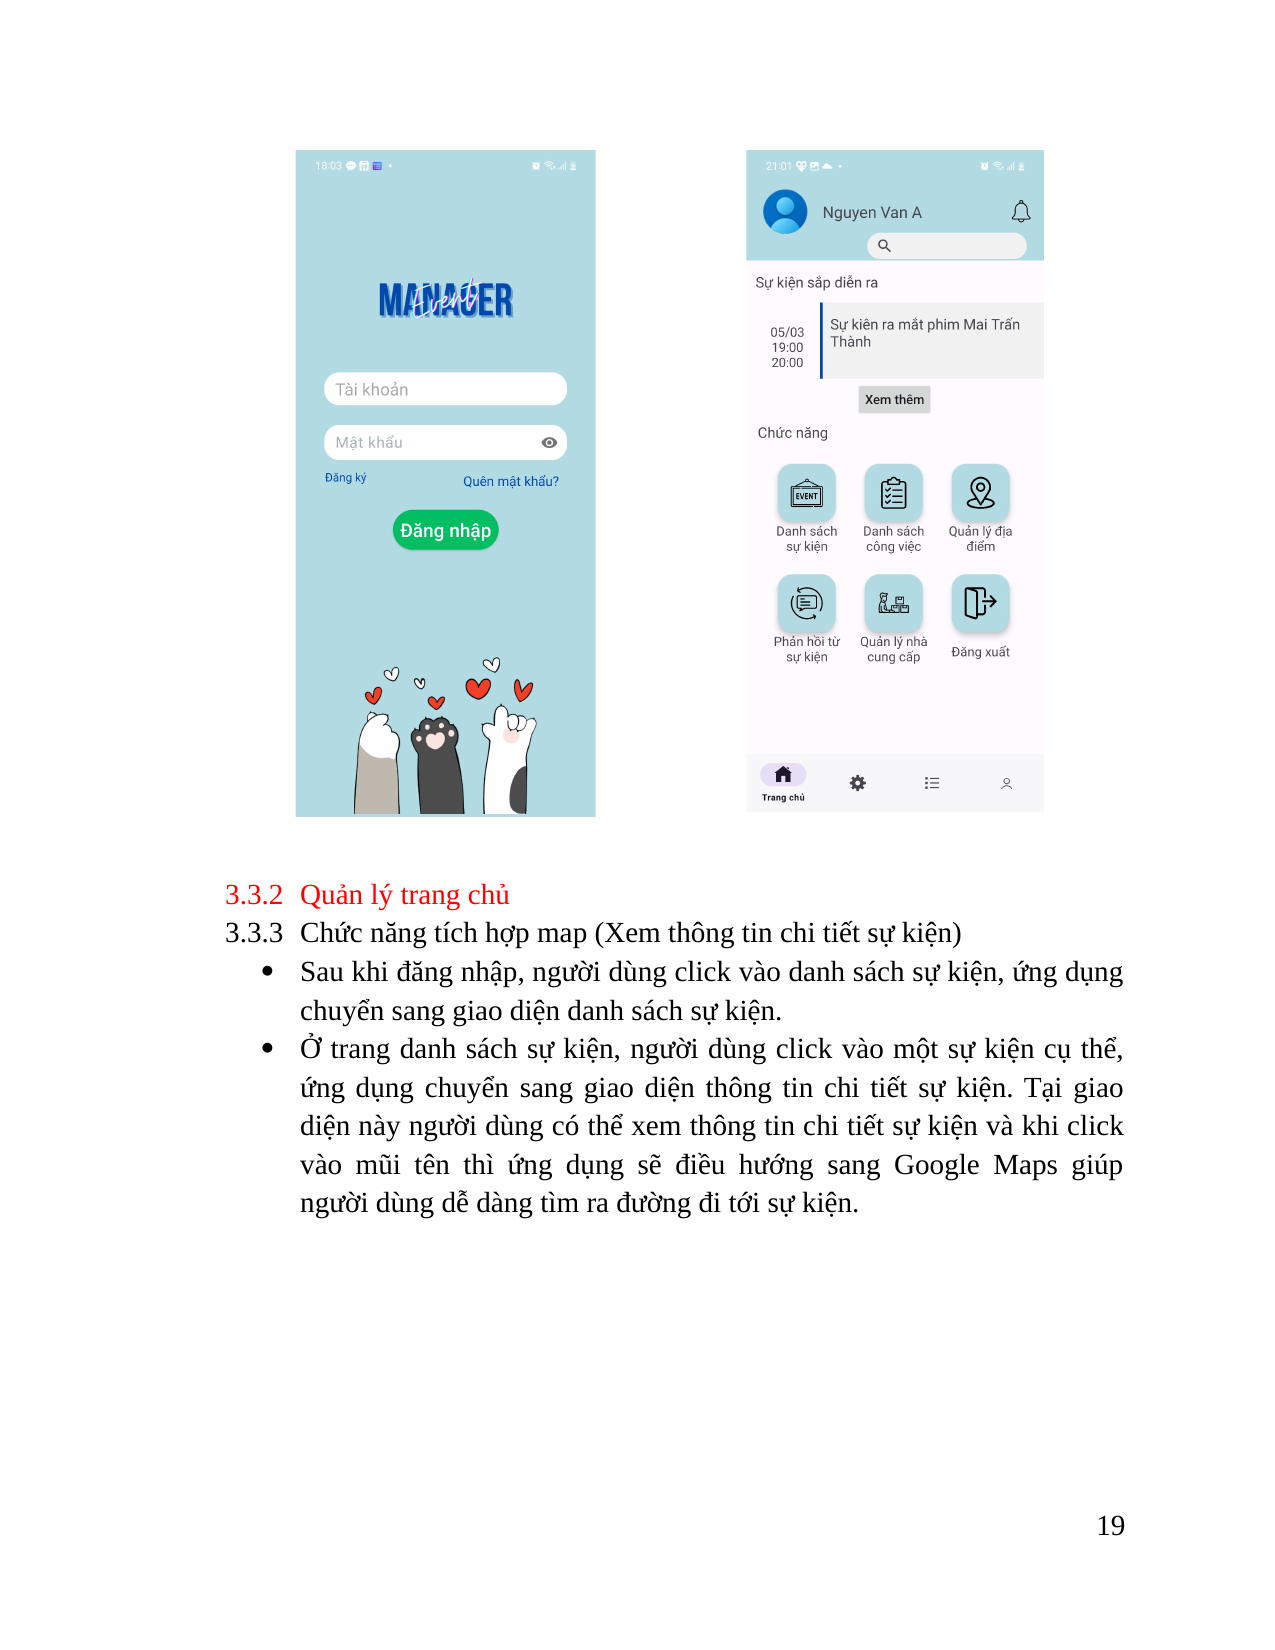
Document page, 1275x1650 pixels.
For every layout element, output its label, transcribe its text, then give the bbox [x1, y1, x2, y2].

list Sau khi đăng nhập, người dùng click vào danh sách sự kiện, ứng dụng chuyển sang giao diện danh sách sự kiện. [262, 954, 1125, 1026]
picture [746, 150, 1044, 812]
picture [295, 150, 596, 817]
table_header [666, 150, 1124, 822]
list Ở trang danh sách sự kiện, người dùng click vào một sự kiện cụ thể, ứng dụng chuyển sang giao diện thông tin chi tiết sự kiện. Tại giao diện này người dùng có thể xem thông tin chi tiết sự kiện và khi click vào mũi tên thì ứng dụng sẽ điều hướng sang Google Maps giúp người dùng dễ dàng tìm ra đường đi tới sự kiện. [262, 1031, 1125, 1219]
list Chức năng tích hợp map (Xem thông tin chi tiết sự kiện) [225, 916, 1125, 949]
list Quản lý trang chủ [225, 877, 1125, 911]
table_header [225, 150, 666, 822]
